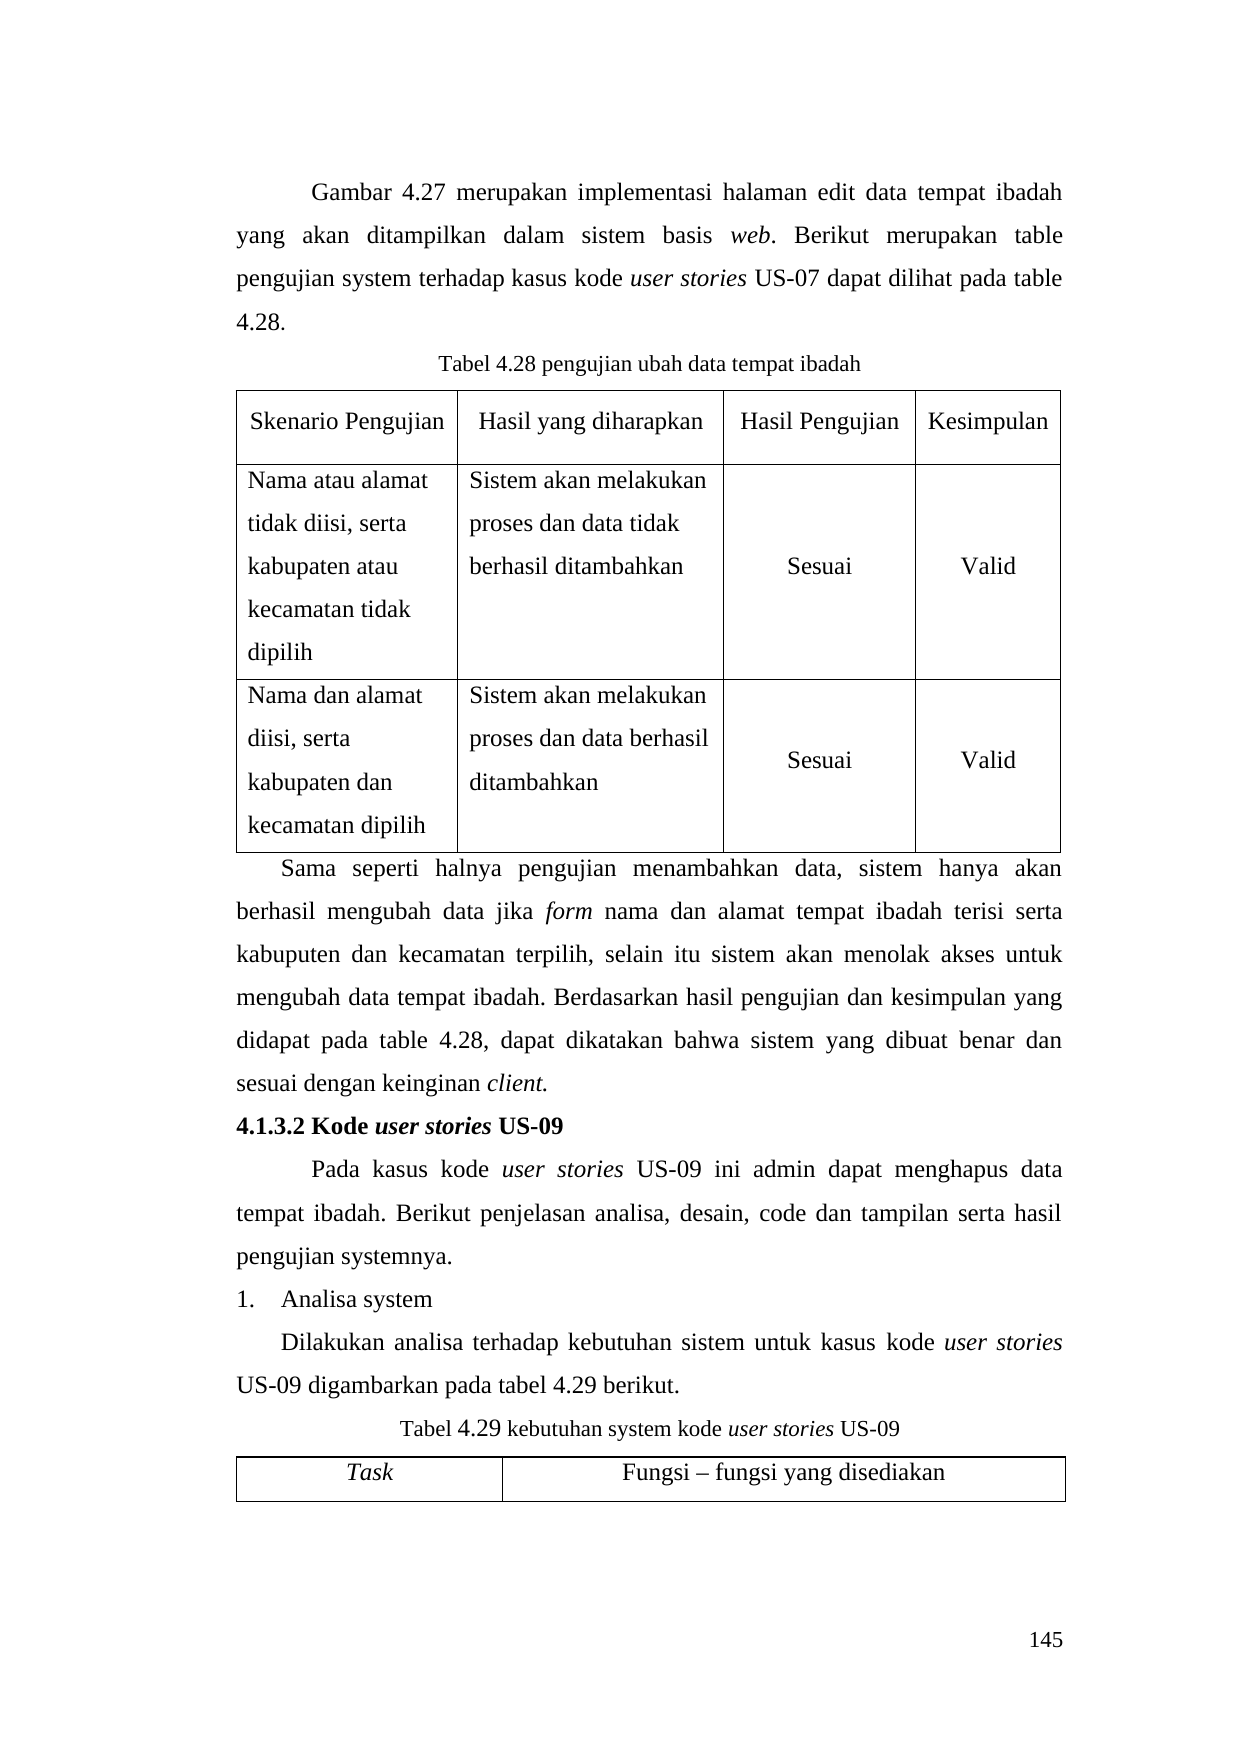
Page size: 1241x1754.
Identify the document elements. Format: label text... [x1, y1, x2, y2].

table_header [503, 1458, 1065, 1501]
text Gambar 4.27 merupakan implementasi halaman edit data tempat ibadah yang akan ditampilkan dalam sistem basis web. Berikut merupakan table pengujian system terhadap kasus kode user stories US-07 dapat dilihat pada table 4.28. [236, 177, 1063, 336]
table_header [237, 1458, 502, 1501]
text Dilakukan analisa terhadap kebutuhan sistem untuk kasus kode user stories US-09 digambarkan pada tabel 4.29 berikut. [236, 1327, 1063, 1399]
list Tabel 4.28 pengujian ubah data tempat ibadah [236, 350, 1063, 377]
text Tabel 4.29 kebutuhan system kode user stories US-09 [236, 1413, 1063, 1442]
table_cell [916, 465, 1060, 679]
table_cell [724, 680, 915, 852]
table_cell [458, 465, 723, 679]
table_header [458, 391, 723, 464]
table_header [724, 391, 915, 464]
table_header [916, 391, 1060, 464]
list Kode user stories US-09 [236, 1111, 1063, 1140]
text Pada kasus kode user stories US-09 ini admin dapat menghapus data tempat ibadah. Berikut penjelasan analisa, desain, code dan tampilan serta hasil pengujian systemnya. [236, 1154, 1063, 1269]
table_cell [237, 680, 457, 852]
text Sama seperti halnya pengujian menambahkan data, sistem hanya akan berhasil mengubah data jika form nama dan alamat tempat ibadah terisi serta kabuputen dan kecamatan terpilih, selain itu sistem akan menolak akses untuk mengubah data tempat ibadah. Berdasarkan hasil pengujian dan kesimpulan yang didapat pada table 4.28, dapat dikatakan bahwa sistem yang dibuat benar dan sesuai dengan keinginan client. [236, 853, 1063, 1097]
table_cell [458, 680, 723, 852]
list Analisa system [236, 1284, 1063, 1313]
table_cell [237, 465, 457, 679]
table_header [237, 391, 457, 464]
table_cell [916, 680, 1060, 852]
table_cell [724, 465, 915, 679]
